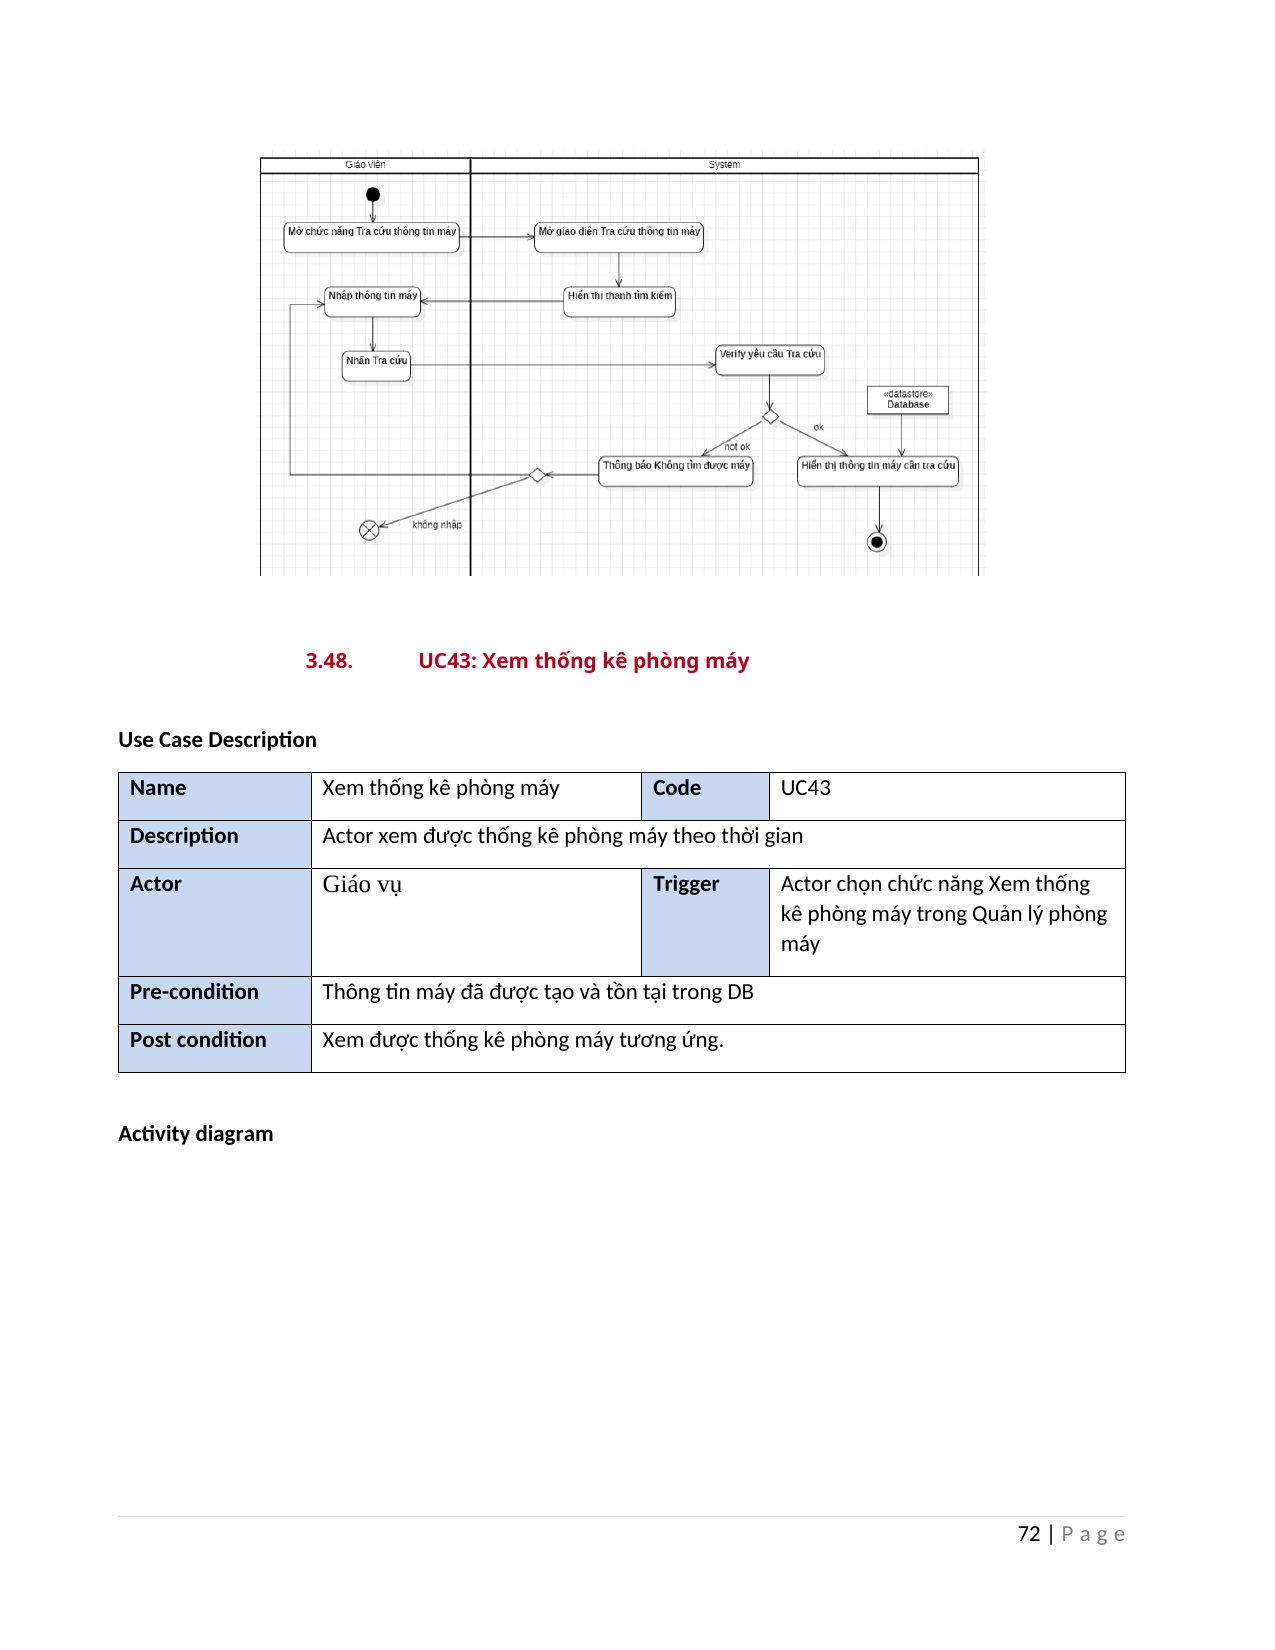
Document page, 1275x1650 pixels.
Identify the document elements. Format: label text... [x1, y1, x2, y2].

table_cell Trigger [642, 869, 769, 976]
table_cell Giáo vụ [312, 869, 641, 976]
table_cell Description [119, 821, 311, 868]
subtitle UC43: Xem thống kê phòng máy [306, 646, 1125, 674]
table_header Code [642, 773, 769, 820]
table_cell Pre-condition [119, 977, 311, 1024]
table_header UC43 [770, 773, 1125, 820]
picture [256, 150, 987, 576]
text Use Case Description [118, 725, 1125, 753]
table_header Name [119, 773, 311, 820]
table_cell Actor xem được thống kê phòng máy theo thời gian [312, 821, 1125, 868]
text Activity diagram [118, 1119, 1125, 1147]
table_cell Post condition [119, 1025, 311, 1072]
table_cell Thông tin máy đã được tạo và tồn tại trong DB [312, 977, 1125, 1024]
table_cell Actor [119, 869, 311, 976]
table_cell Xem được thống kê phòng máy tương ứng. [312, 1025, 1125, 1072]
table_cell Actor chọn chức năng Xem thống kê phòng máy trong Quản lý phòng máy [770, 869, 1125, 976]
table_header Xem thống kê phòng máy [312, 773, 641, 820]
